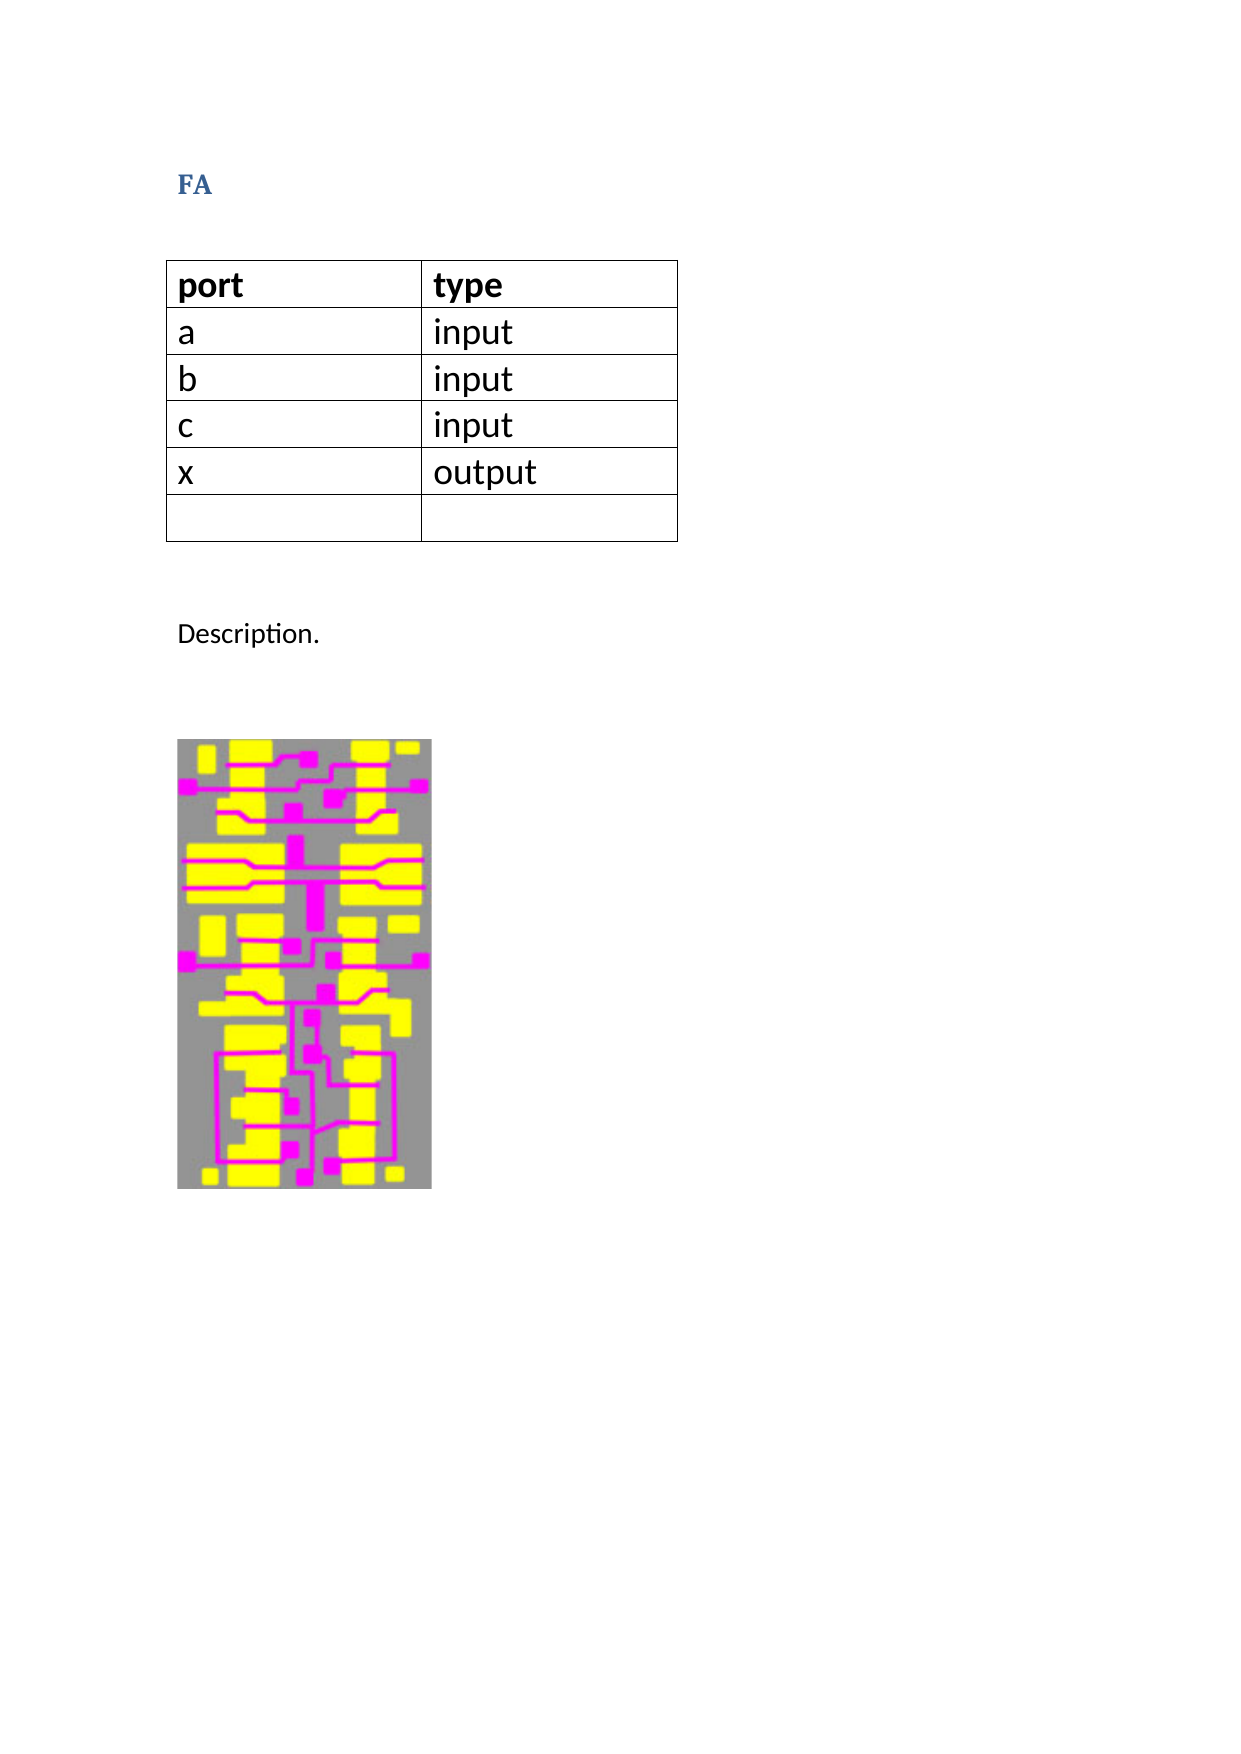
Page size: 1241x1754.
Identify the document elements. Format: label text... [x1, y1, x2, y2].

table_cell [422, 495, 677, 541]
table_cell input [422, 401, 677, 447]
table_cell input [422, 355, 677, 400]
text Description. [177, 616, 1152, 651]
table_cell b [167, 355, 421, 400]
table_cell [167, 495, 421, 541]
subtitle FA [177, 168, 1152, 202]
table_cell input [422, 308, 677, 353]
picture [177, 739, 432, 1189]
table_cell c [167, 401, 421, 447]
table_header type [422, 261, 677, 307]
table_cell x [167, 448, 421, 494]
table_cell output [422, 448, 677, 494]
table_cell a [167, 308, 421, 353]
table_header port [167, 261, 421, 307]
